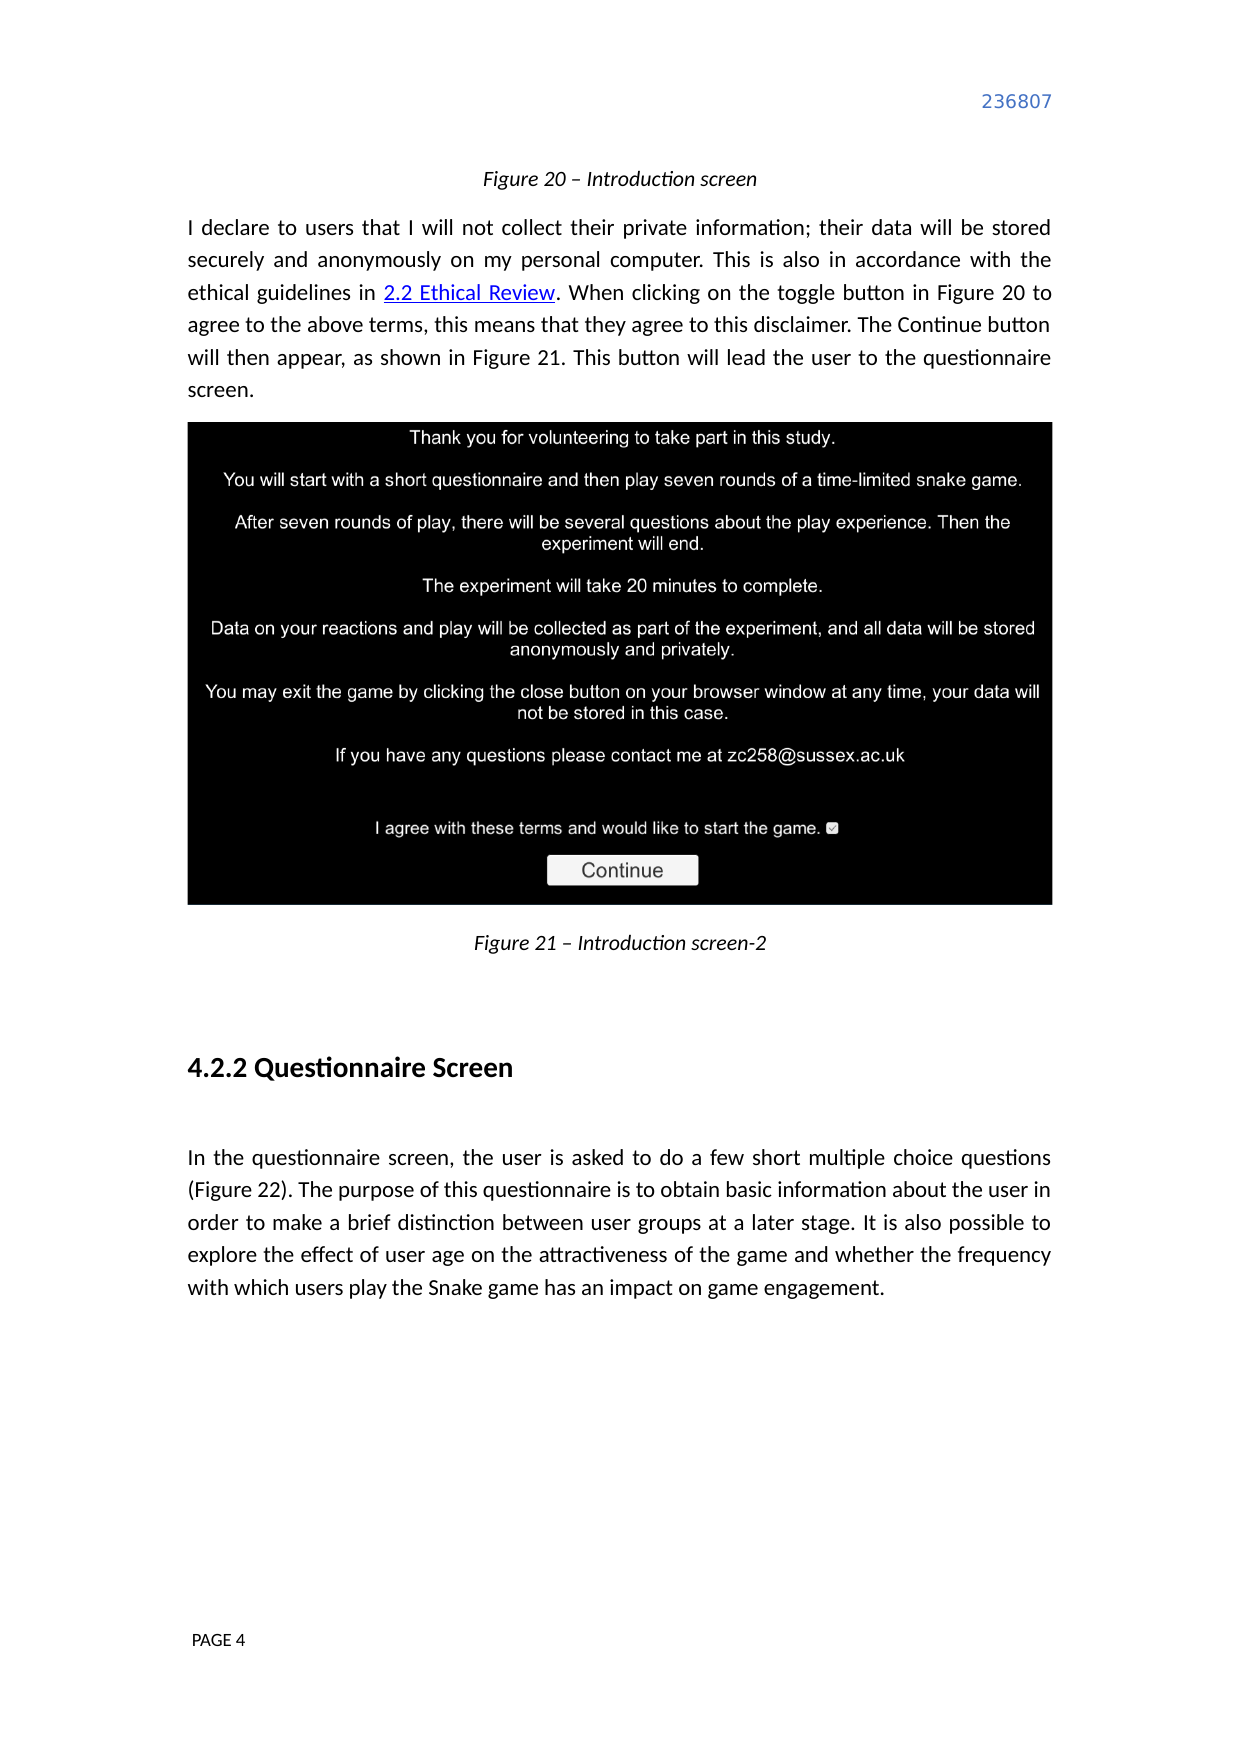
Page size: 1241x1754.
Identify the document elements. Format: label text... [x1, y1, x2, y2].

text Figure 21 – Introduction screen-2 [187, 926, 1053, 958]
text Figure 20 – Introduction screen [187, 162, 1053, 194]
subtitle 4.2.2 Questionnaire Screen [187, 1034, 1053, 1099]
text In the questionnaire screen, the user is asked to do a few short multiple choice questions (Figure 22). The purpose of this questionnaire is to obtain basic information about the user in order to make a brief distinction between user groups at a later stage. It is also possible to explore the effect of user age on the attractiveness of the game and whether the frequency with which users play the Snake game has an impact on game engagement. [187, 1141, 1053, 1303]
picture [187, 422, 1053, 905]
text I declare to users that I will not collect their private information; their data will be stored securely and anonymously on my personal computer. This is also in accordance with the ethical guidelines in 2.2 Ethical Review. When clicking on the toggle button in Figure 20 to agree to the above terms, this means that they agree to this disclaimer. The Continue button will then appear, as shown in Figure 21. This button will lead the user to the questionnaire screen. [187, 211, 1053, 406]
